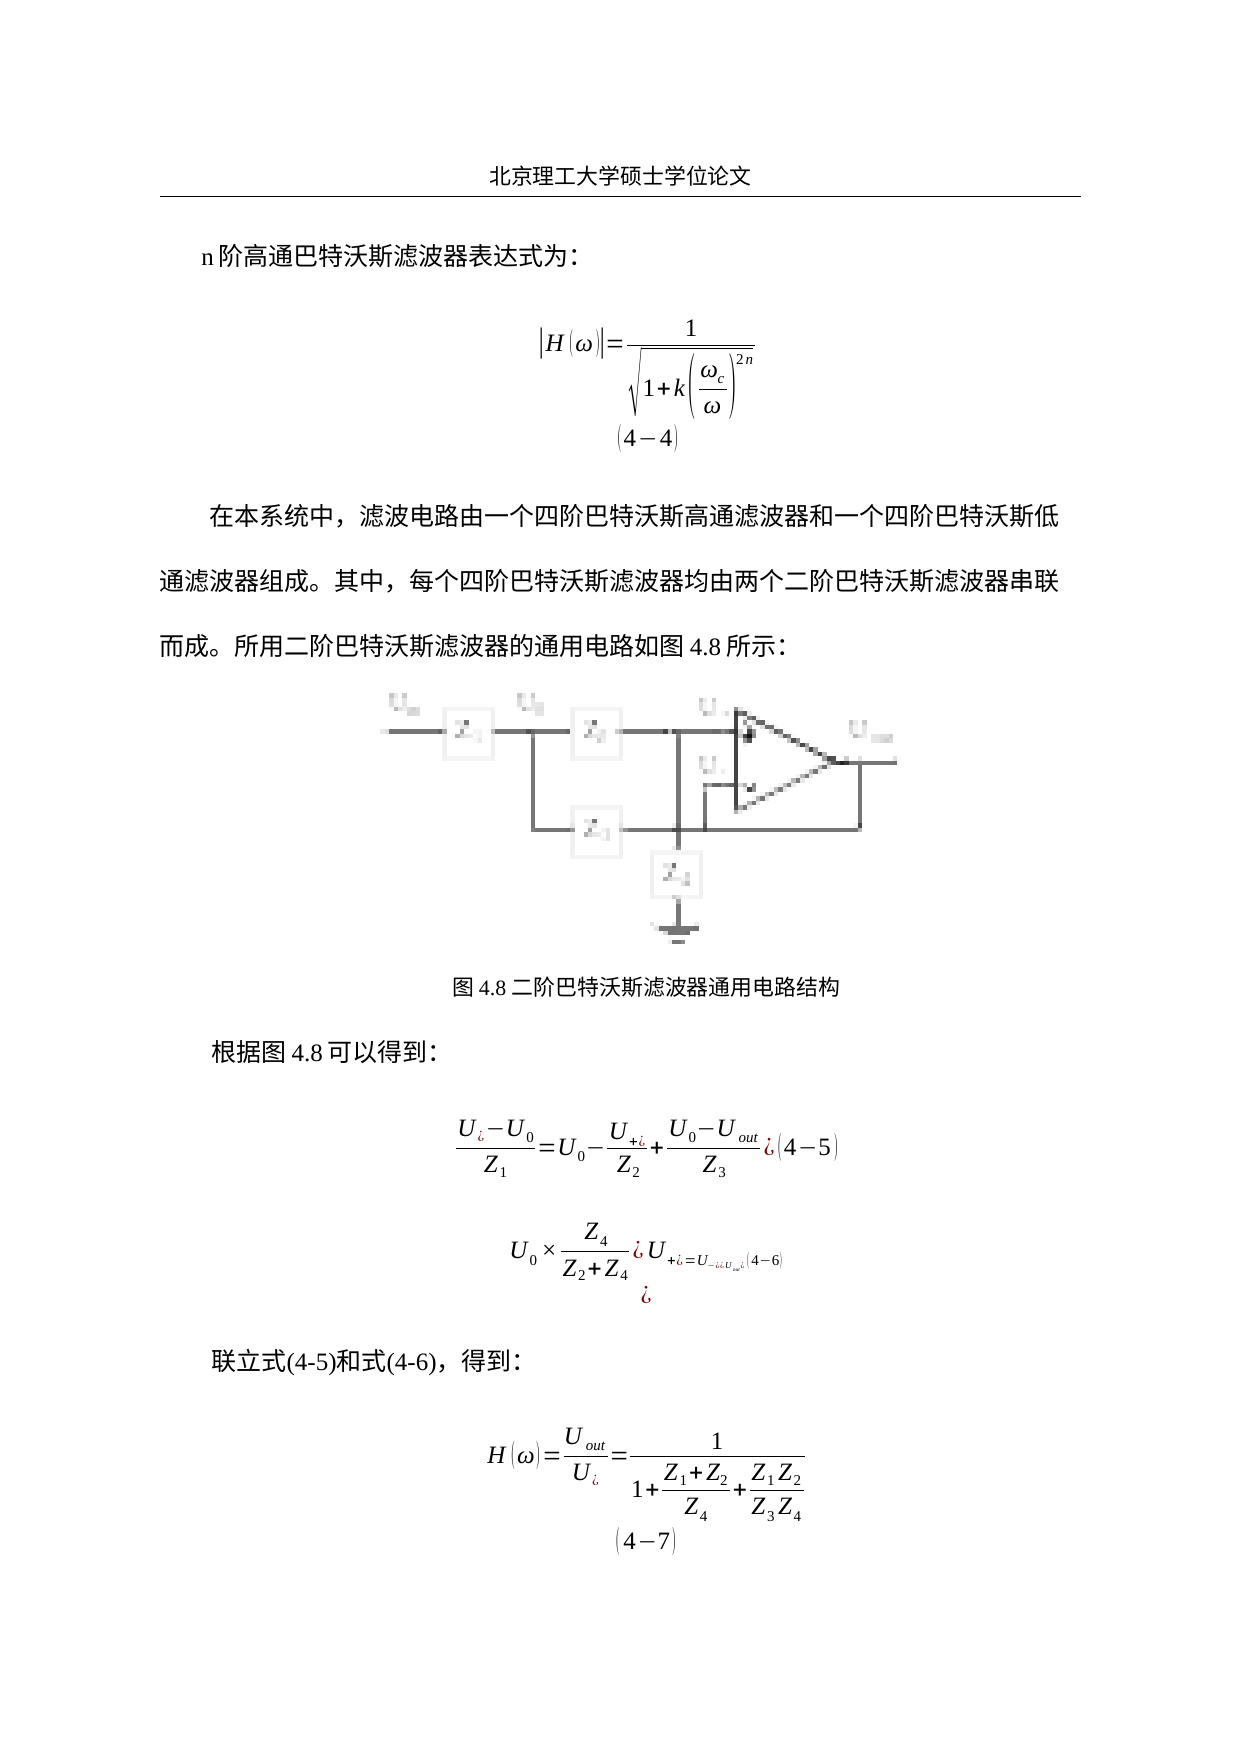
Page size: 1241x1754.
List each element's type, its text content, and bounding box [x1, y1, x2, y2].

text 在本系统中，滤波电路由一个四阶巴特沃斯高通滤波器和一个四阶巴特沃斯低通滤波器组成。其中，每个四阶巴特沃斯滤波器均由两个二阶巴特沃斯滤波器串联而成。所用二阶巴特沃斯滤波器的通用电路如图4.8所示： [159, 482, 1081, 677]
text 根据图4.8可以得到： [159, 1018, 1081, 1083]
text 图4.8 二阶巴特沃斯滤波器通用电路结构 [159, 969, 1081, 1002]
text n阶高通巴特沃斯滤波器表达式为： [159, 222, 1081, 287]
text 联立式(4-5)和式(4-6)，得到： [159, 1327, 1081, 1392]
